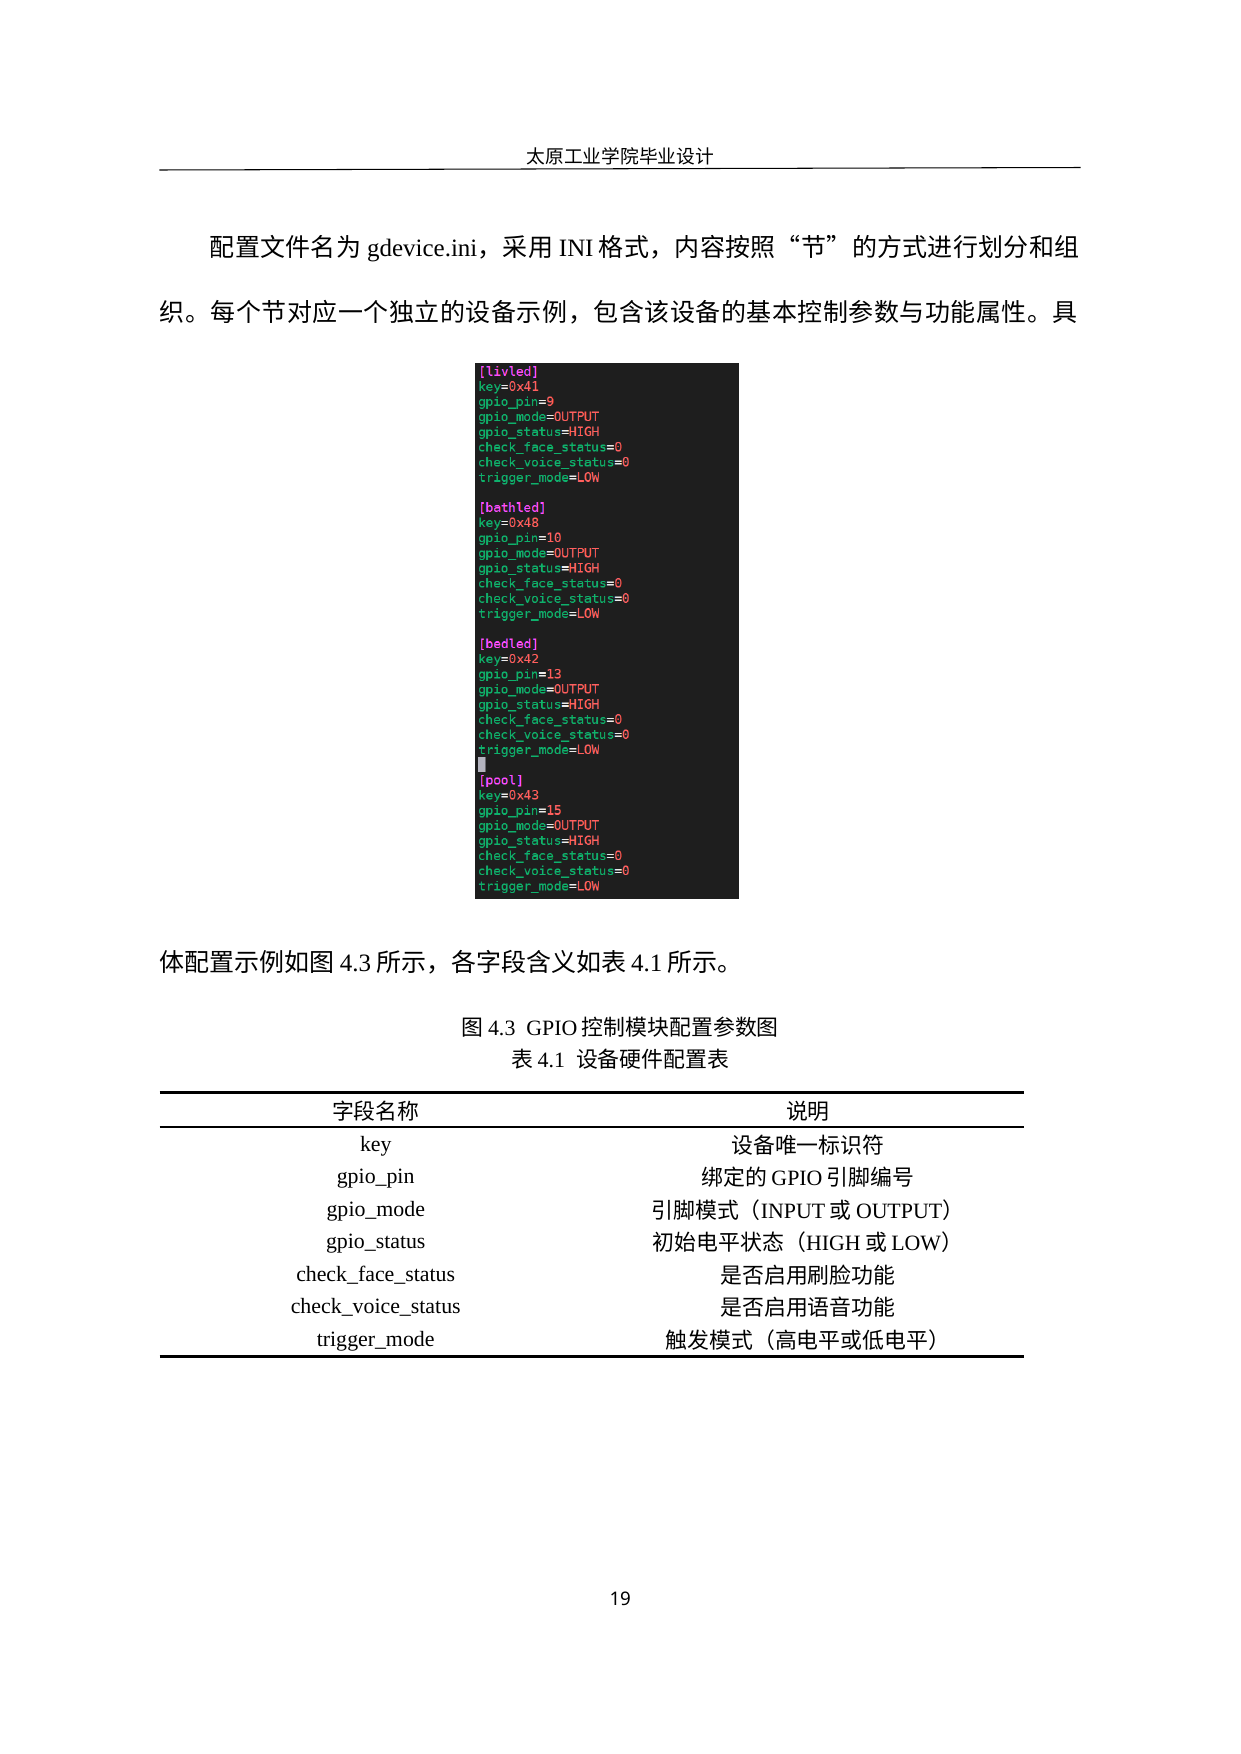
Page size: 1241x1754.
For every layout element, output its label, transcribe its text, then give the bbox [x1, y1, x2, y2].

table_cell check_face_status [160, 1258, 592, 1290]
table_cell 初始电平状态（HIGH或LOW） [592, 1225, 1024, 1257]
picture [475, 363, 739, 899]
table_cell check_voice_status [160, 1290, 592, 1322]
text 表4.1 设备硬件配置表 [159, 1042, 1081, 1074]
table_cell 引脚模式（INPUT或OUTPUT） [592, 1193, 1024, 1225]
table_cell 绑定的GPIO引脚编号 [592, 1160, 1024, 1192]
table_cell trigger_mode [160, 1323, 592, 1355]
table_cell key [160, 1128, 592, 1160]
table_cell 设备唯一标识符 [592, 1128, 1024, 1160]
table_cell gpio_status [160, 1225, 592, 1257]
table_cell 触发模式（高电平或低电平） [592, 1323, 1024, 1355]
text 配置文件名为gdevice.ini，采用INI格式，内容按照“节”的方式进行划分和组织。每个节对应一个独立的设备示例，包含该设备的基本控制参数与功能属性。具体配置示例如图4.3所示，各字段含义如表4.1所示。 [159, 213, 1081, 993]
table_header 字段名称 [160, 1094, 592, 1126]
table_cell 是否启用刷脸功能 [592, 1258, 1024, 1290]
table_cell 是否启用语音功能 [592, 1290, 1024, 1322]
table_cell gpio_mode [160, 1193, 592, 1225]
table_header 说明 [592, 1094, 1024, 1126]
text 图4.3 GPIO控制模块配置参数图 [159, 1009, 1081, 1042]
table_cell gpio_pin [160, 1160, 592, 1192]
